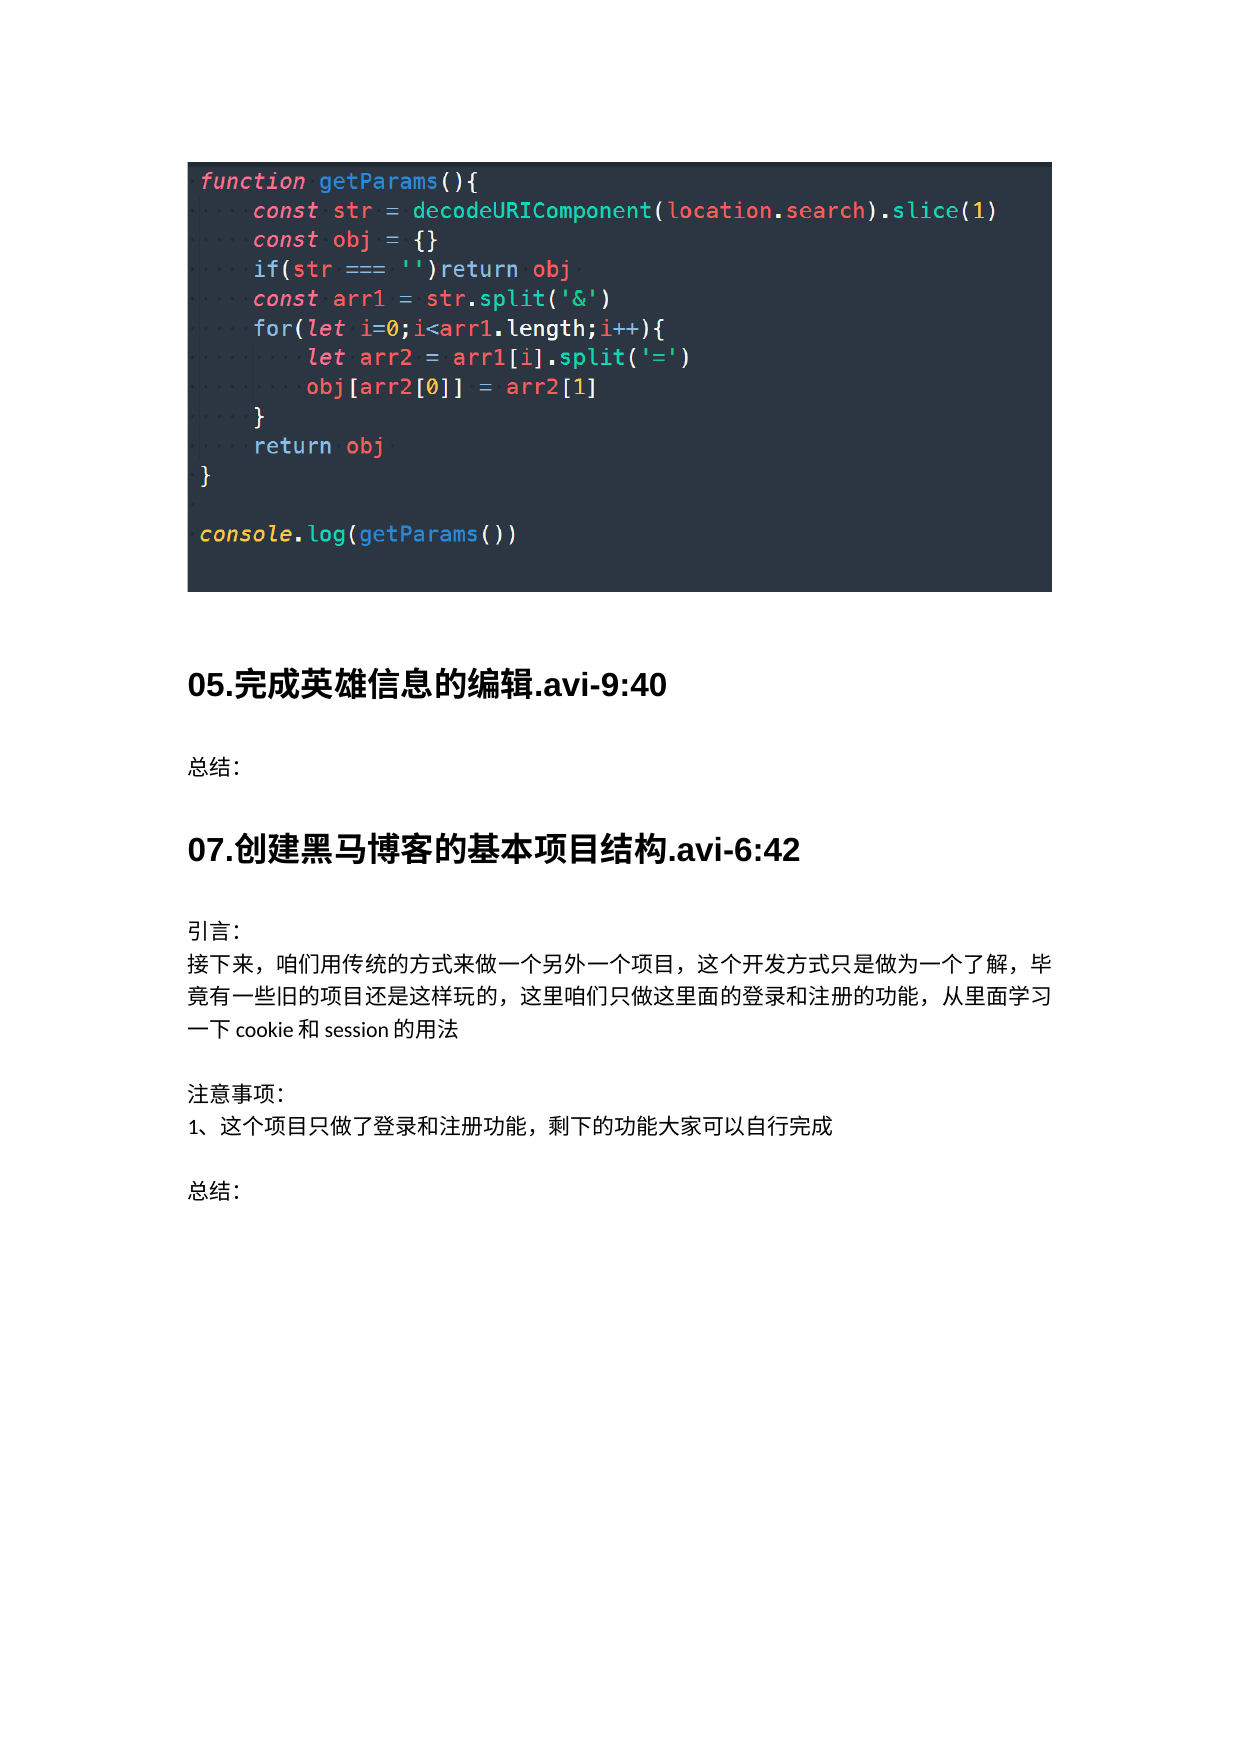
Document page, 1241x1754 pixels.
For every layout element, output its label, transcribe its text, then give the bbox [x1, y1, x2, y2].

text 注意事项： [187, 1076, 1053, 1109]
subtitle 05.完成英雄信息的编辑.avi-9:40 [187, 649, 1053, 714]
picture [187, 162, 1052, 592]
text 总结： [187, 749, 1053, 782]
text 1、这个项目只做了登录和注册功能，剩下的功能大家可以自行完成 [187, 1109, 1053, 1141]
subtitle 07.创建黑马博客的基本项目结构.avi-6:42 [187, 814, 1053, 879]
text 接下来，咱们用传统的方式来做一个另外一个项目，这个开发方式只是做为一个了解，毕竟有一些旧的项目还是这样玩的，这里咱们只做这里面的登录和注册的功能，从里面学习一下cookie和session的用法 [187, 946, 1053, 1044]
text 总结： [187, 1174, 1053, 1206]
text 引言： [187, 914, 1053, 946]
